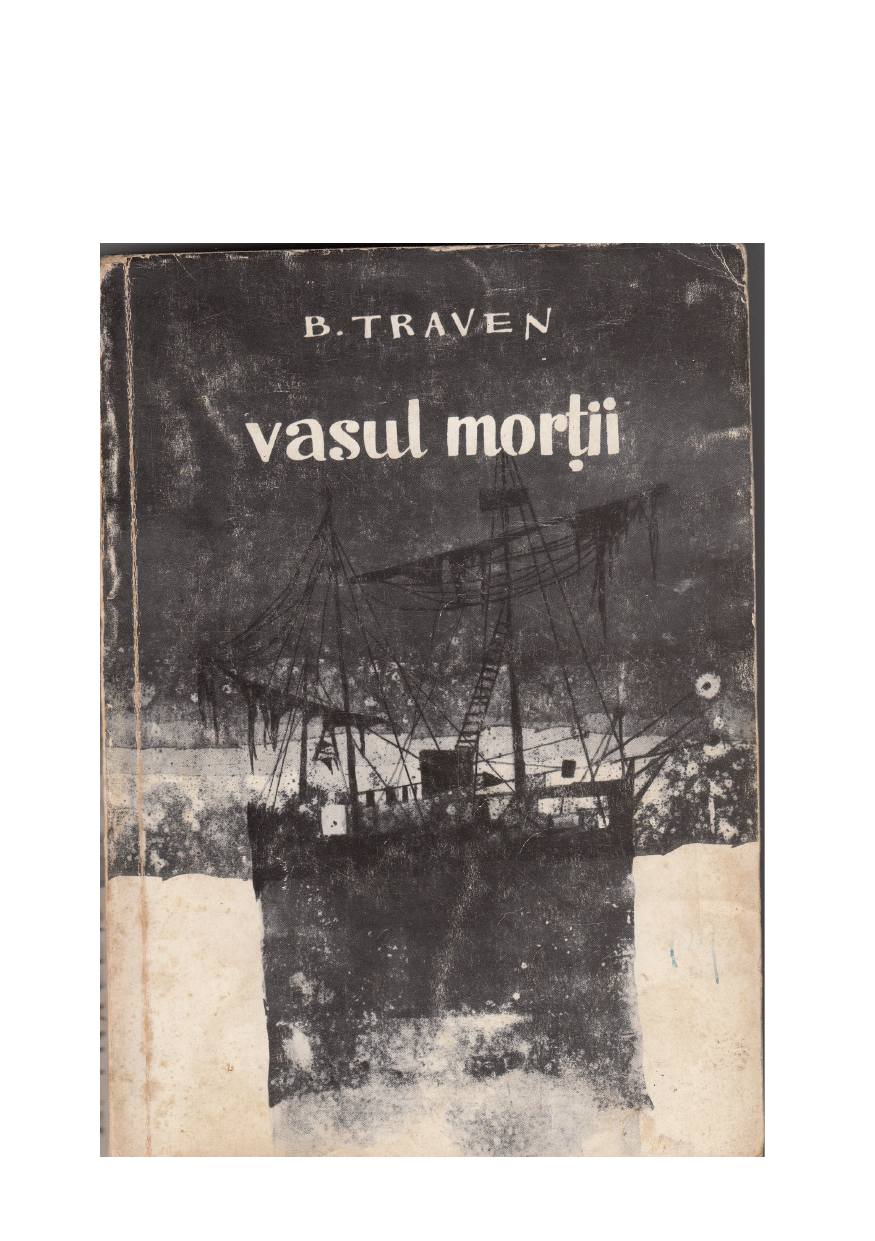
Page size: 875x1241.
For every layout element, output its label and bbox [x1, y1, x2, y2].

picture [99, 720, 769, 1159]
